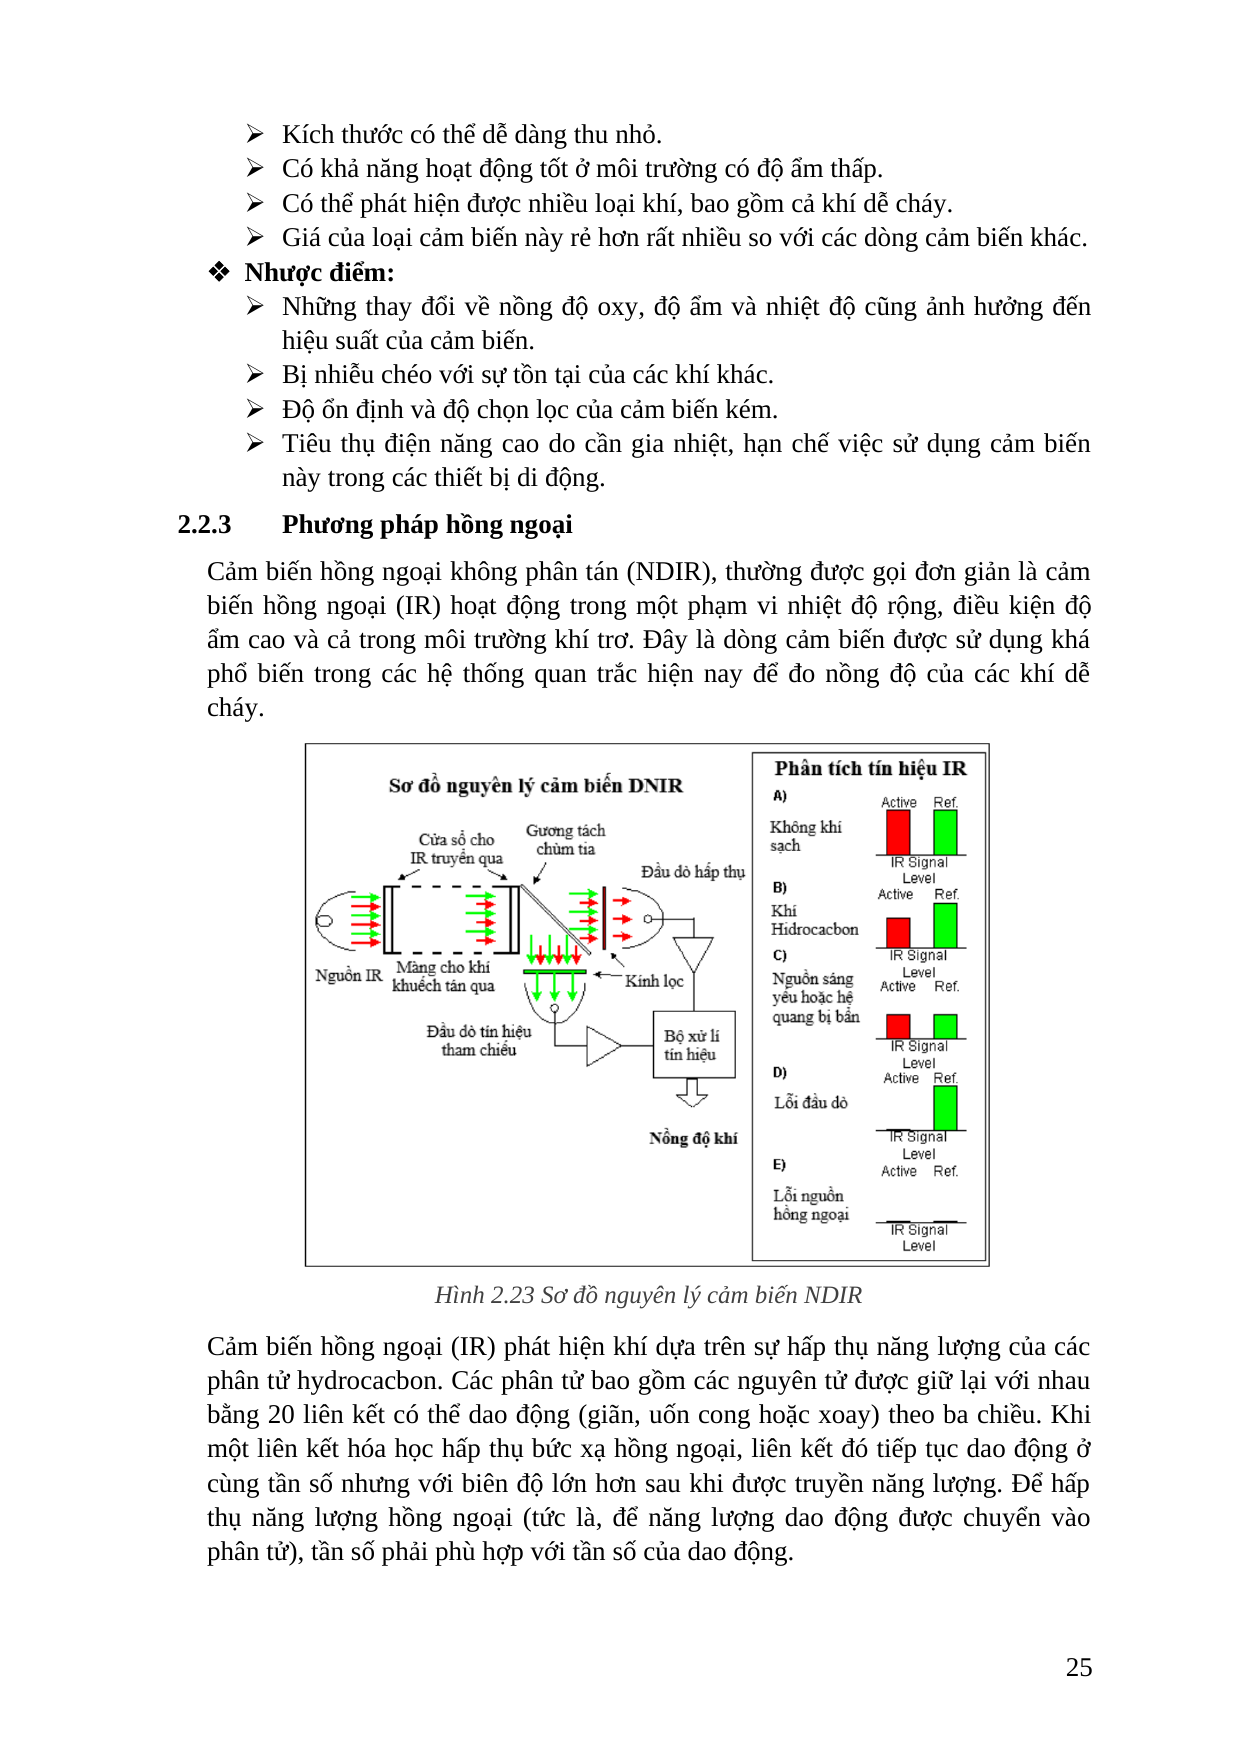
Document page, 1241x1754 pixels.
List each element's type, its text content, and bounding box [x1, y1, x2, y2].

list Kích thước có thể dễ dàng thu nhỏ. [244, 118, 1092, 149]
list Tiêu thụ điện năng cao do cần gia nhiệt, hạn chế việc sử dụng cảm biến này trong các thiết bị di động. [244, 427, 1092, 493]
list Bị nhiễu chéo với sự tồn tại của các khí khác. [244, 358, 1092, 390]
list Có khả năng hoạt động tốt ở môi trường có độ ẩm thấp. [244, 152, 1092, 184]
list Có thể phát hiện được nhiều loại khí, bao gồm cả khí dễ cháy. [244, 187, 1092, 218]
list Độ ổn định và độ chọn lọc của cảm biến kém. [244, 393, 1092, 424]
list Giá của loại cảm biến này rẻ hơn rất nhiều so với các dòng cảm biến khác. [244, 221, 1092, 252]
subtitle Phương pháp hồng ngoại [177, 508, 1092, 539]
text Cảm biến hồng ngoại (IR) phát hiện khí dựa trên sự hấp thụ năng lượng của các phân tử hydrocacbon. Các phân tử bao gồm các nguyên tử được giữ lại với nhau bằng 20 liên kết có thể dao động (giãn, uốn cong hoặc xoay) theo ba chiều. Khi một liên kết hóa học hấp thụ bức xạ hồng ngoại, liên kết đó tiếp tục dao động ở cùng tần số nhưng với biên độ lớn hơn sau khi được truyền năng lượng. Để hấp thụ năng lượng hồng ngoại (tức là, để năng lượng dao động được chuyển vào phân tử), tần số phải phù hợp với tần số của dao động. [207, 1330, 1092, 1566]
list Những thay đổi về nồng độ oxy, độ ẩm và nhiệt độ cũng ảnh hưởng đến hiệu suất của cảm biến. [244, 290, 1092, 355]
list Nhược điểm: [207, 256, 1092, 287]
picture [303, 738, 996, 1272]
text Cảm biến hồng ngoại không phân tán (NDIR), thường được gọi đơn giản là cảm biến hồng ngoại (IR) hoạt động trong một phạm vi nhiệt độ rộng, điều kiện độ ẩm cao và cả trong môi trường khí trơ. Đây là dòng cảm biến được sử dụng khá phổ biến trong các hệ thống quan trắc hiện nay để đo nồng độ của các khí dễ cháy. [207, 555, 1092, 723]
